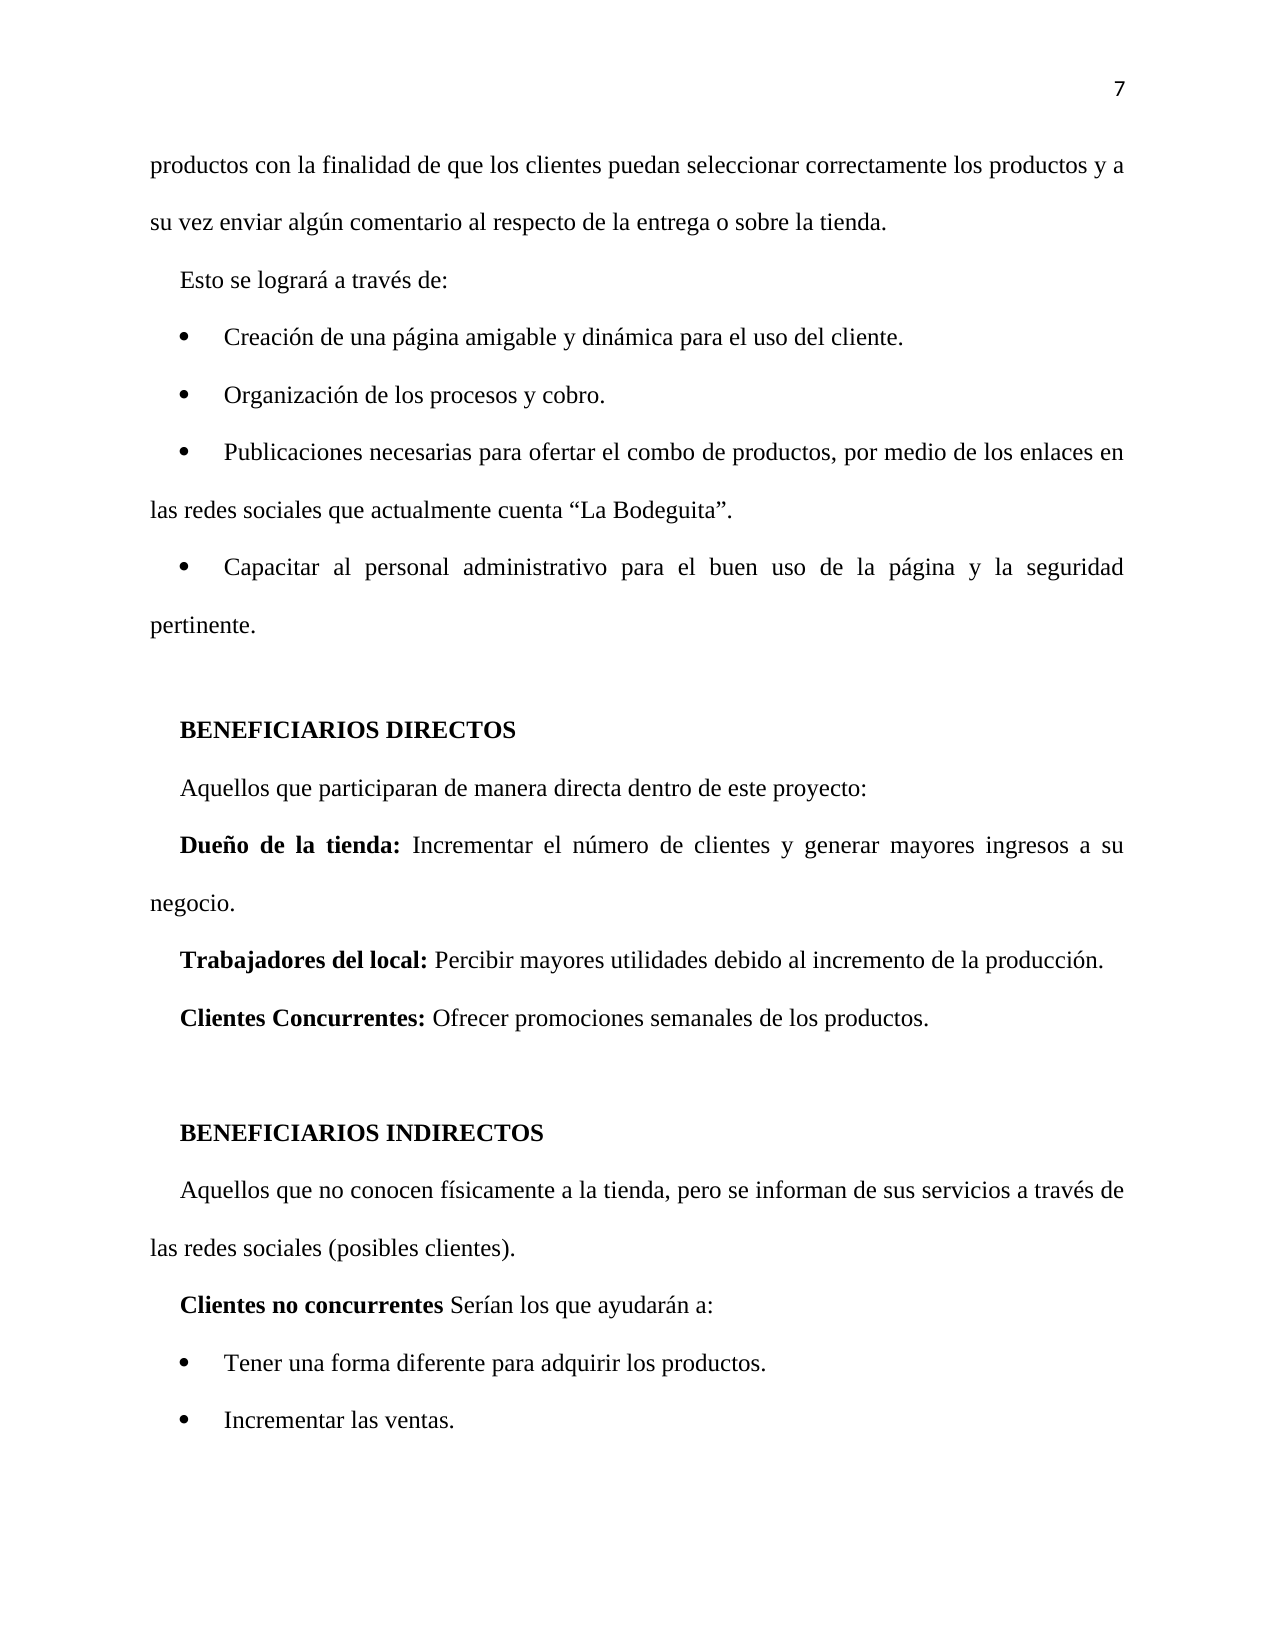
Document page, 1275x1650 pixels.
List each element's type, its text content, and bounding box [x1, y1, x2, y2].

text Dueño de la tienda: Incrementar el número de clientes y generar mayores ingresos a su negocio. [150, 830, 1125, 916]
list Tener una forma diferente para adquirir los productos. [150, 1348, 1125, 1376]
list Capacitar al personal administrativo para el buen uso de la página y la seguridad pertinente. [150, 552, 1125, 639]
text BENEFICIARIOS DIRECTOS [150, 715, 1125, 744]
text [150, 150, 1125, 236]
text Clientes Concurrentes: Ofrecer promociones semanales de los productos. [150, 1003, 1125, 1031]
list Publicaciones necesarias para ofertar el combo de productos, por medio de los enlaces en las redes sociales que actualmente cuenta “La Bodeguita”. [150, 437, 1125, 524]
text Trabajadores del local: Percibir mayores utilidades debido al incremento de la producción. [150, 945, 1125, 974]
text Esto se logrará a través de: [150, 265, 1125, 294]
text Aquellos que participaran de manera directa dentro de este proyecto: [150, 773, 1125, 801]
text Aquellos que no conocen físicamente a la tienda, pero se informan de sus servicios a través de las redes sociales (posibles clientes). [150, 1175, 1125, 1261]
list Incrementar las ventas. [150, 1405, 1125, 1434]
list Creación de una página amigable y dinámica para el uso del cliente. [150, 322, 1125, 351]
text BENEFICIARIOS INDIRECTOS [150, 1118, 1125, 1146]
list Organización de los procesos y cobro. [150, 380, 1125, 409]
text Clientes no concurrentes Serían los que ayudarán a: [150, 1290, 1125, 1319]
